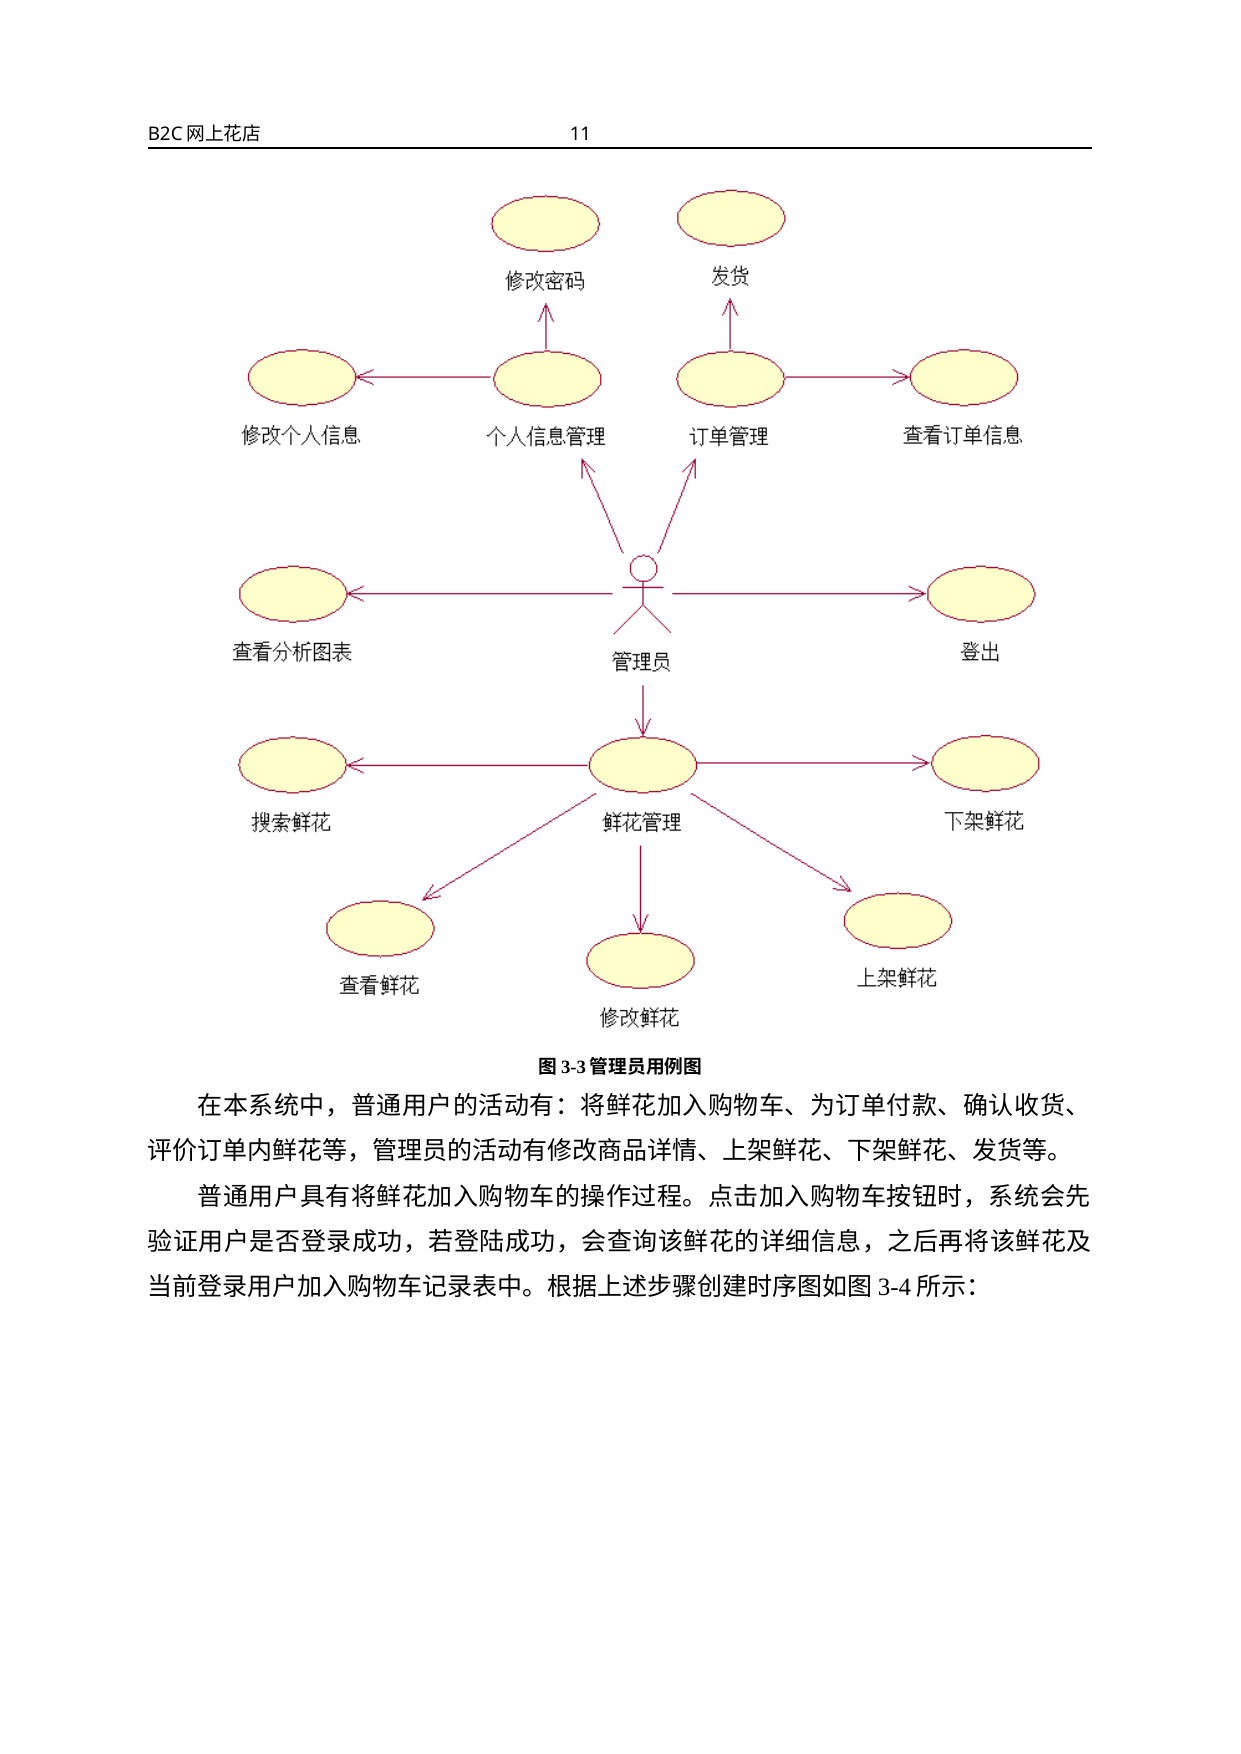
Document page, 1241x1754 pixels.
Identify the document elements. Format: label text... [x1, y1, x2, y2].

text 图3-3管理员用例图 [148, 1051, 1092, 1079]
text 在本系统中，普通用户的活动有：将鲜花加入购物车、为订单付款、确认收货、评价订单内鲜花等，管理员的活动有修改商品详情、上架鲜花、下架鲜花、发货等。 [148, 1085, 1092, 1167]
text 普通用户具有将鲜花加入购物车的操作过程。点击加入购物车按钮时，系统会先验证用户是否登录成功，若登陆成功，会查询该鲜花的详细信息，之后再将该鲜花及当前登录用户加入购物车记录表中。根据上述步骤创建时序图如图3-4所示： [148, 1176, 1092, 1303]
